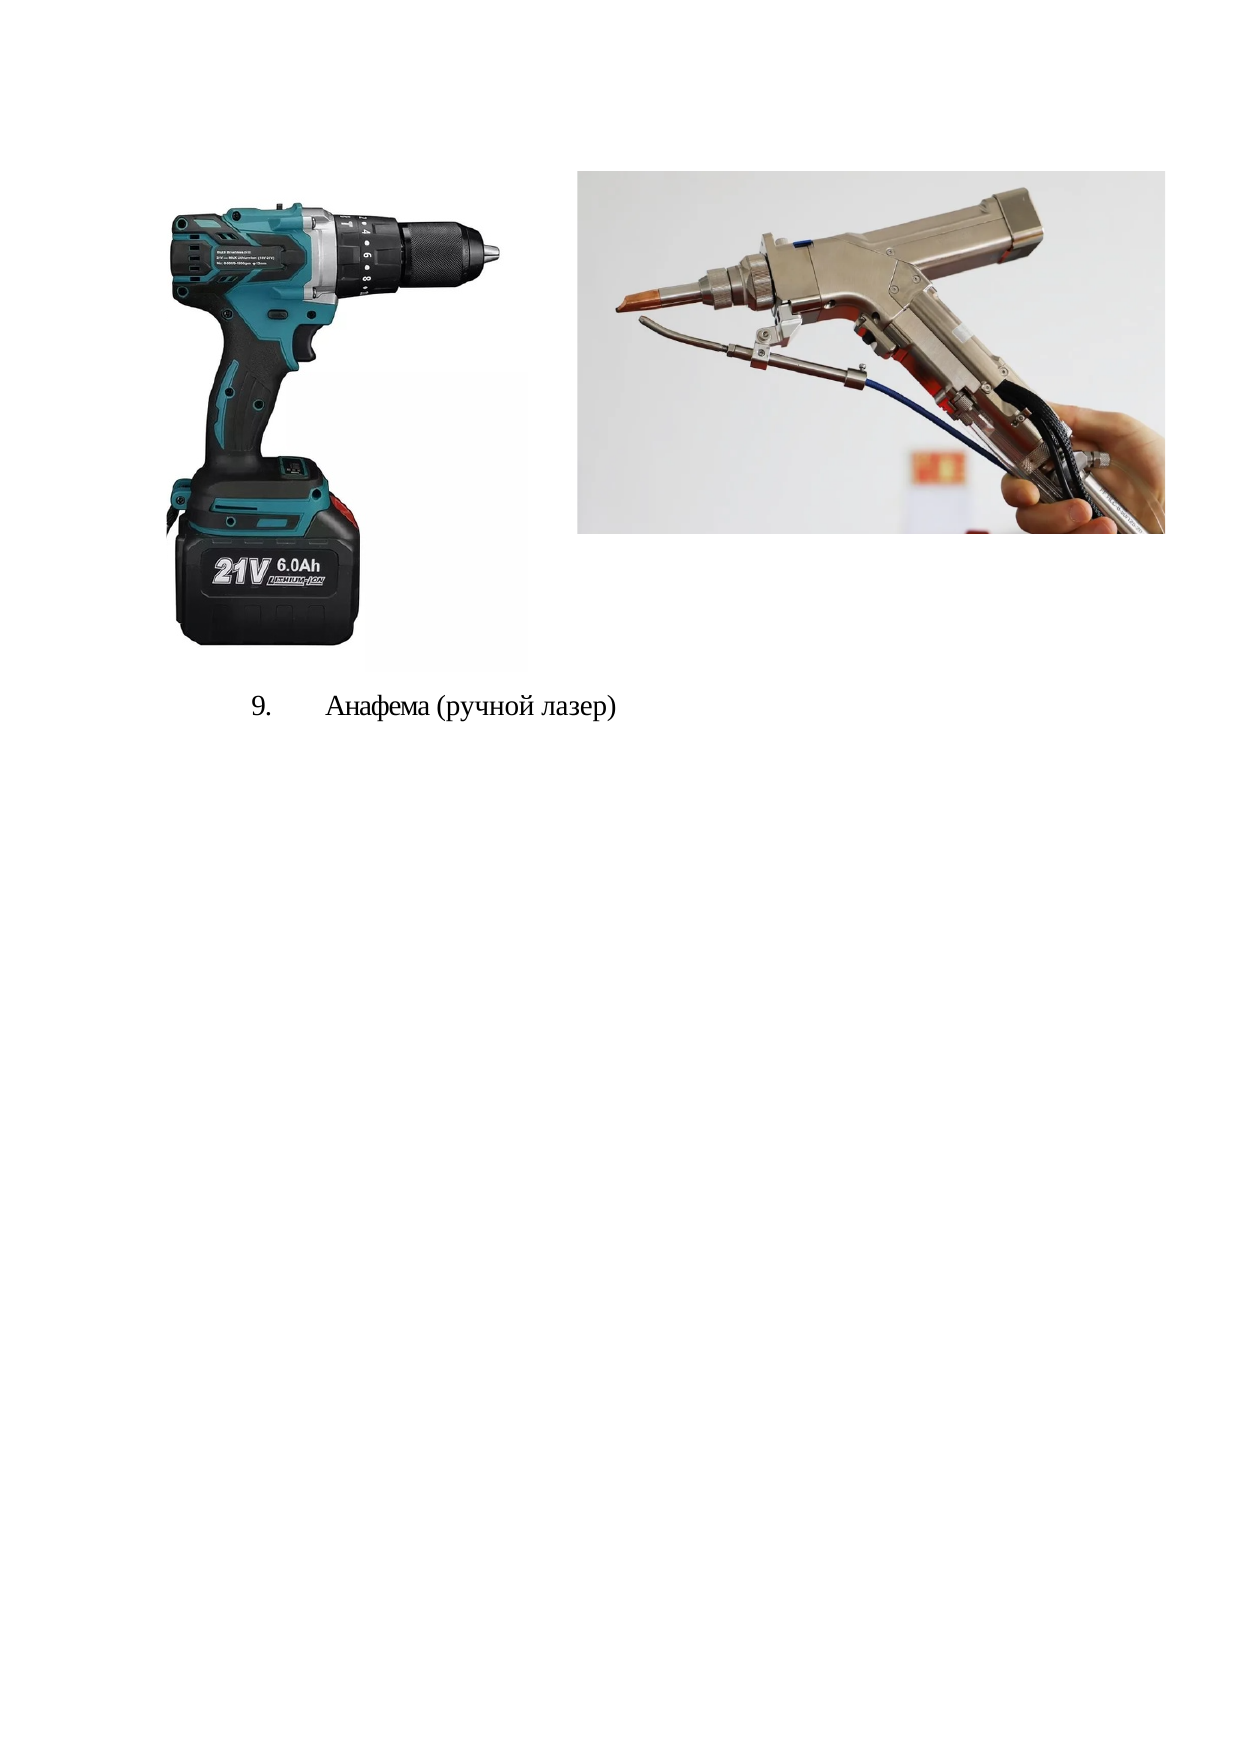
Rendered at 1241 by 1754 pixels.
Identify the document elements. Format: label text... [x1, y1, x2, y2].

picture [166, 157, 528, 672]
picture [577, 171, 1166, 534]
